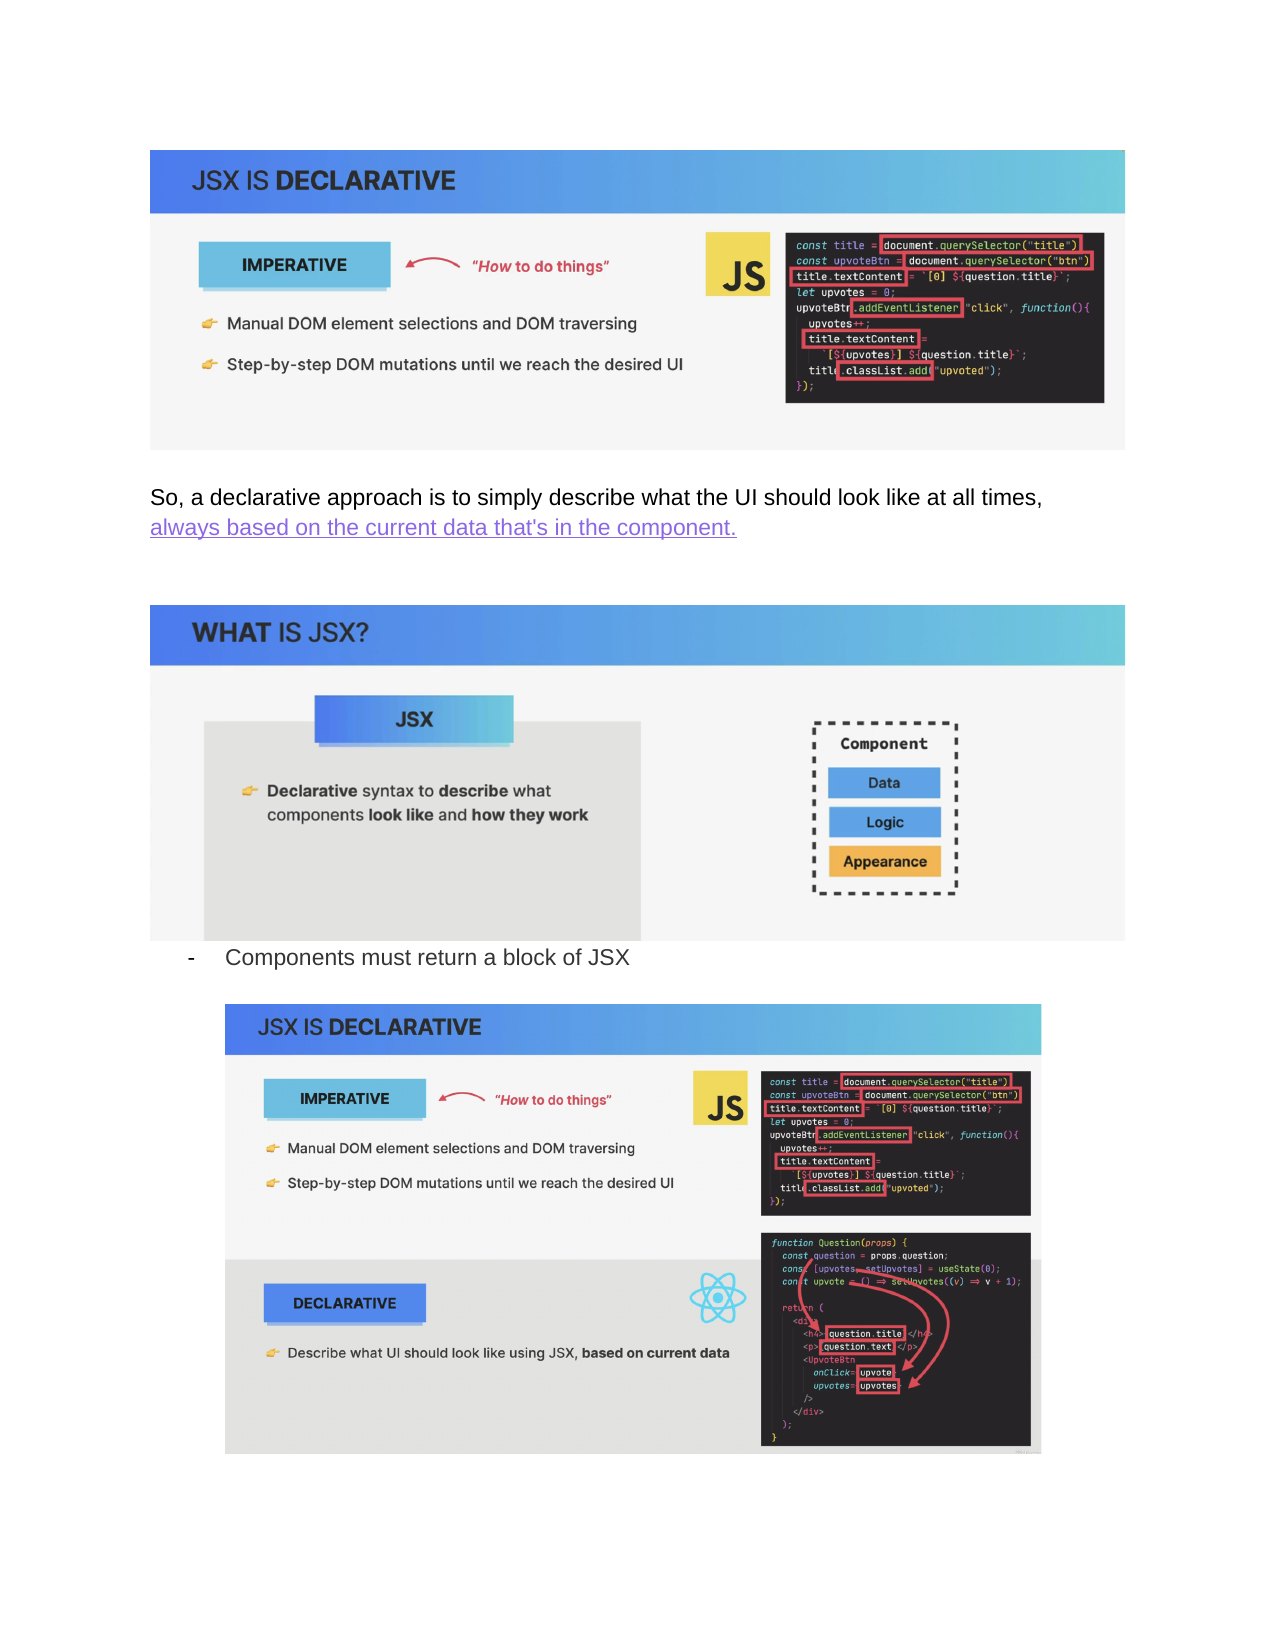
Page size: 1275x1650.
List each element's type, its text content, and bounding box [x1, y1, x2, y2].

picture [150, 605, 1125, 941]
picture [225, 1004, 1042, 1454]
picture [150, 150, 1125, 450]
list Components must return a block of JSX [187, 944, 1125, 971]
text always based on the current data that's in the component. [150, 514, 1125, 541]
text So, a declarative approach is to simply describe what the UI should look like at all times, [150, 484, 1125, 510]
